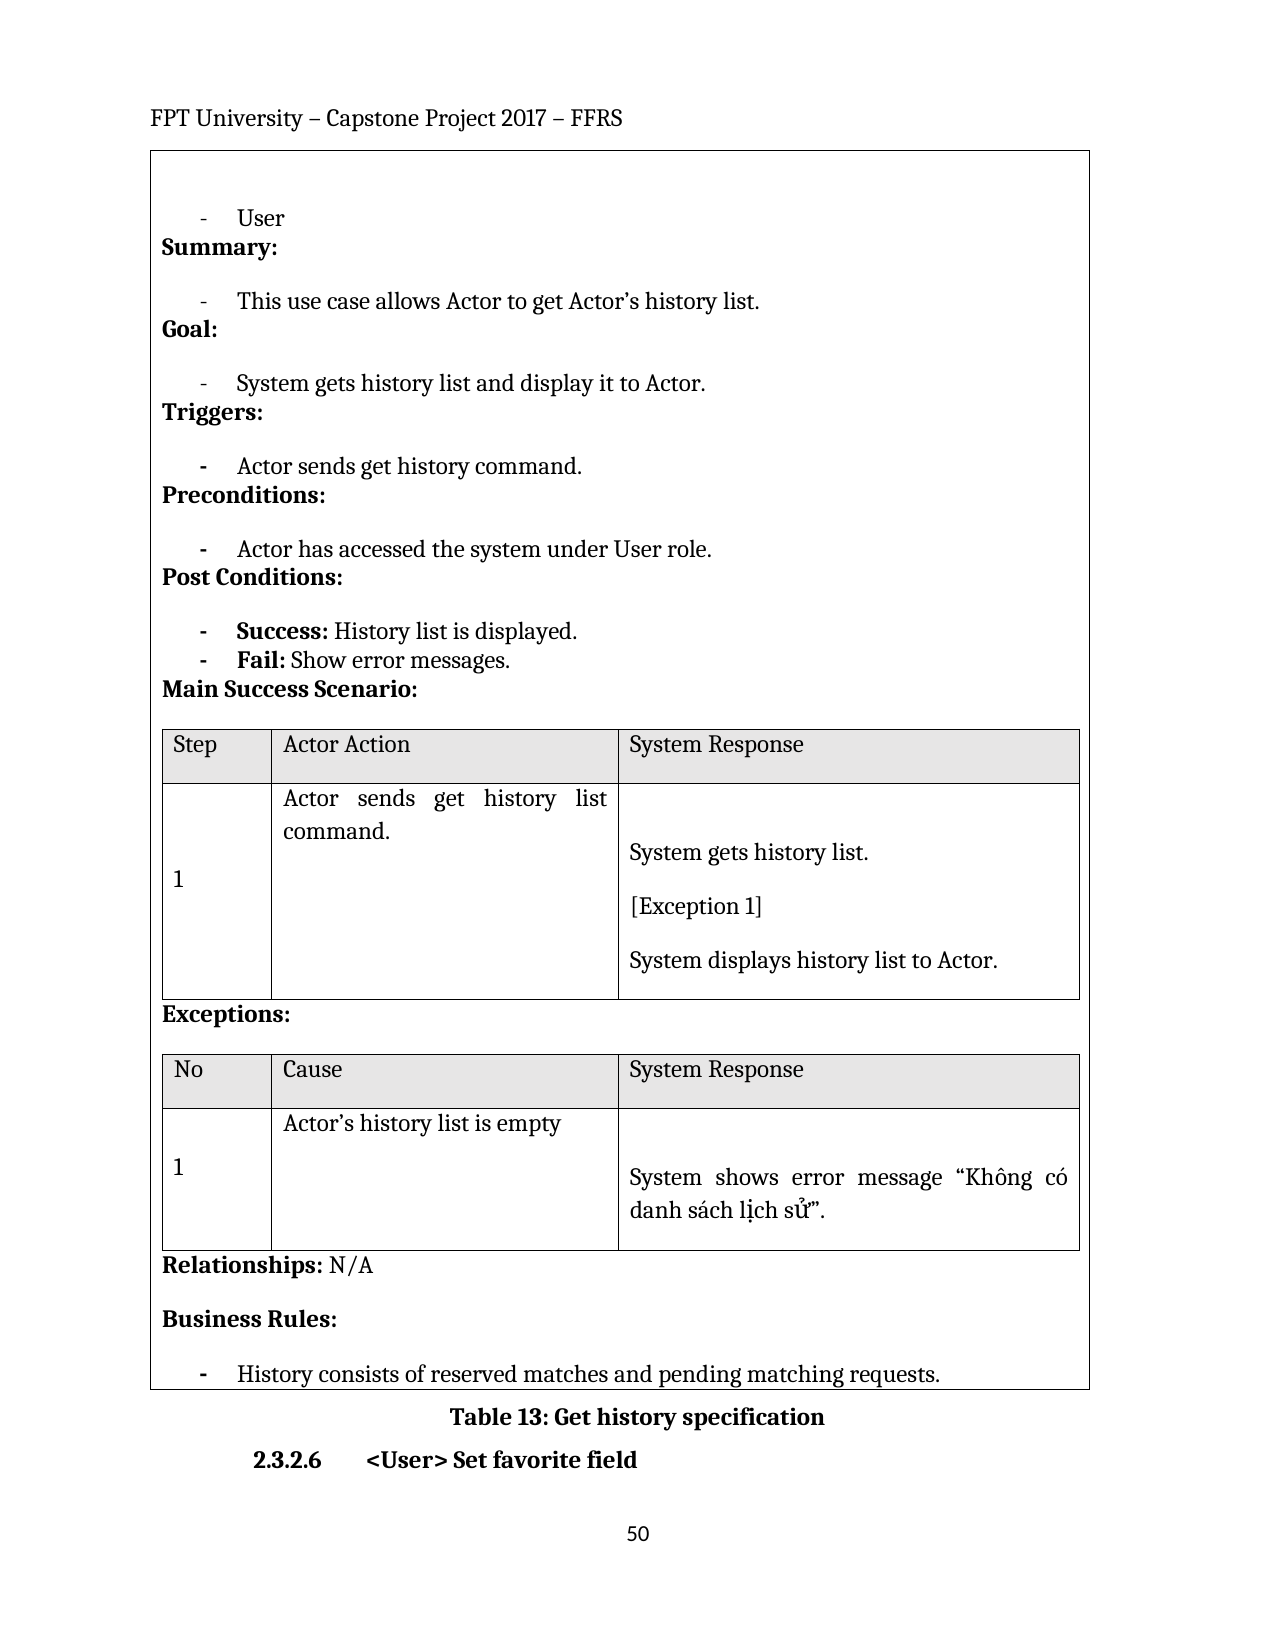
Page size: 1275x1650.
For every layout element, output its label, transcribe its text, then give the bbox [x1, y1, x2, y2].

list Table 13: Get history specification [150, 1402, 1125, 1431]
list <User> Set favorite field [253, 1446, 1125, 1475]
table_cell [151, 151, 1089, 1389]
